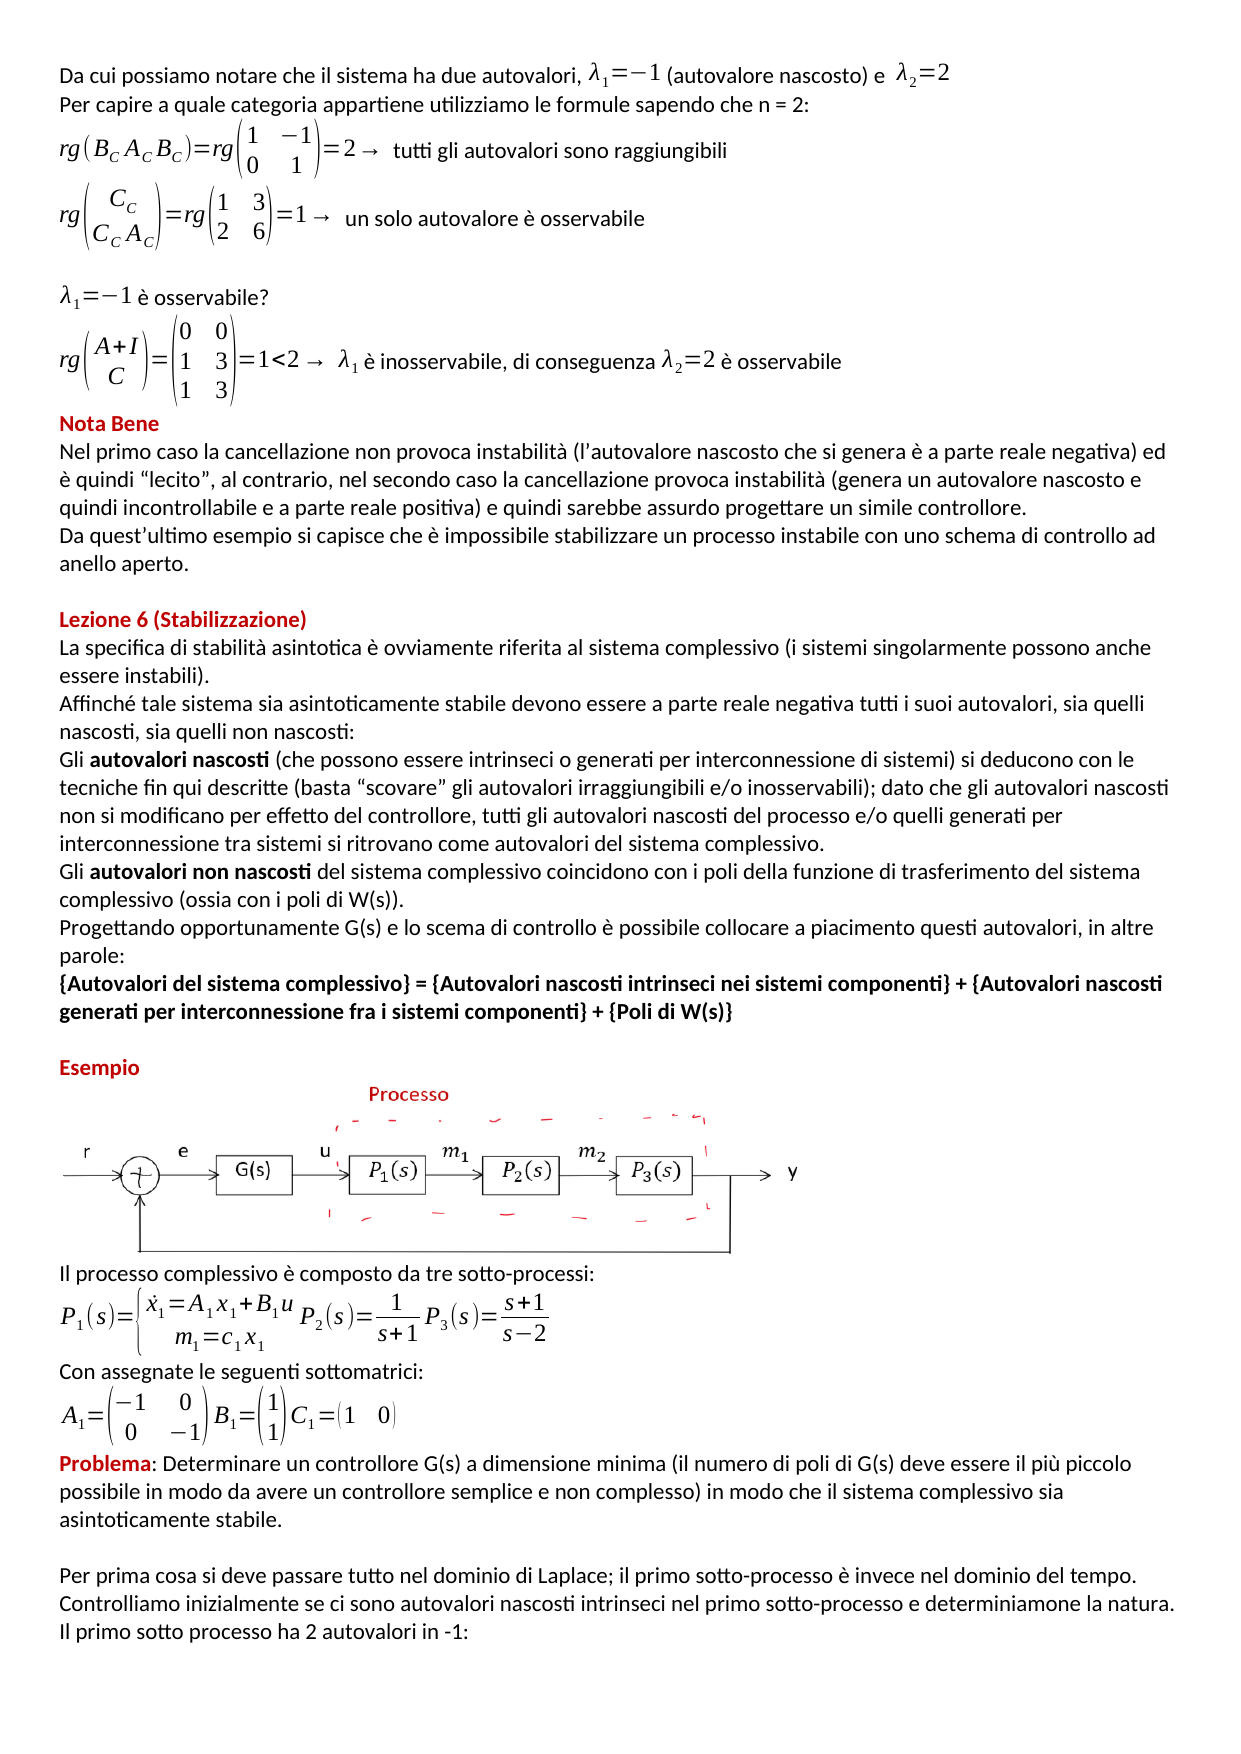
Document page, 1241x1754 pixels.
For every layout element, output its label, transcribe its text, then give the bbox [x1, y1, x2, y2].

text Per capire a quale categoria appartiene utilizziamo le formule sapendo che n = 2: [59, 90, 1181, 118]
text Per prima cosa si deve passare tutto nel dominio di Laplace; il primo sotto-processo è invece nel dominio del tempo. [59, 1561, 1181, 1589]
text Da quest’ultimo esempio si capisce che è impossibile stabilizzare un processo instabile con uno schema di controllo ad anello aperto. [59, 521, 1181, 577]
text Esempio [59, 1053, 1181, 1081]
text Nel primo caso la cancellazione non provoca instabilità (l’autovalore nascosto che si genera è a parte reale negativa) ed è quindi “lecito”, al contrario, nel secondo caso la cancellazione provoca instabilità (genera un autovalore nascosto e quindi incontrollabile e a parte reale positiva) e quindi sarebbe assurdo progettare un simile controllore. [59, 437, 1181, 521]
text Controlliamo inizialmente se ci sono autovalori nascosti intrinseci nel primo sotto-processo e determiniamone la natura. [59, 1589, 1181, 1617]
text Da cui possiamo notare che il sistema ha due autovalori, (autovalore nascosto) e [59, 59, 1181, 90]
text è inosservabile, di conseguenza è osservabile [59, 313, 1181, 409]
text è osservabile? [59, 281, 1181, 313]
text tutti gli autovalori sono raggiungibili [59, 118, 1181, 182]
picture [59, 1081, 800, 1259]
text Lezione 6 (Stabilizzazione) [59, 605, 1181, 633]
text Gli autovalori non nascosti del sistema complessivo coincidono con i poli della funzione di trasferimento del sistema complessivo (ossia con i poli di W(s)). [59, 857, 1181, 913]
text Nota Bene [59, 409, 1181, 437]
text Progettando opportunamente G(s) e lo scema di controllo è possibile collocare a piacimento questi autovalori, in altre parole: [59, 913, 1181, 969]
text Problema: Determinare un controllore G(s) a dimensione minima (il numero di poli di G(s) deve essere il più piccolo possibile in modo da avere un controllore semplice e non complesso) in modo che il sistema complessivo sia asintoticamente stabile. [59, 1449, 1181, 1533]
text Il primo sotto processo ha 2 autovalori in -1: [59, 1617, 1181, 1645]
text Con assegnate le seguenti sottomatrici: [59, 1357, 1181, 1385]
text {Autovalori del sistema complessivo} = {Autovalori nascosti intrinseci nei sistemi componenti} + {Autovalori nascosti generati per interconnessione fra i sistemi componenti} + {Poli di W(s)} [59, 969, 1181, 1025]
text un solo autovalore è osservabile [59, 182, 1181, 253]
text Il processo complessivo è composto da tre sotto-processi: [59, 1259, 1181, 1287]
text Affinché tale sistema sia asintoticamente stabile devono essere a parte reale negativa tutti i suoi autovalori, sia quelli nascosti, sia quelli non nascosti: [59, 689, 1181, 745]
text La specifica di stabilità asintotica è ovviamente riferita al sistema complessivo (i sistemi singolarmente possono anche essere instabili). [59, 633, 1181, 689]
text Gli autovalori nascosti (che possono essere intrinseci o generati per interconnessione di sistemi) si deducono con le tecniche fin qui descritte (basta “scovare” gli autovalori irraggiungibili e/o inosservabili); dato che gli autovalori nascosti non si modificano per effetto del controllore, tutti gli autovalori nascosti del processo e/o quelli generati per interconnessione tra sistemi si ritrovano come autovalori del sistema complessivo. [59, 745, 1181, 857]
